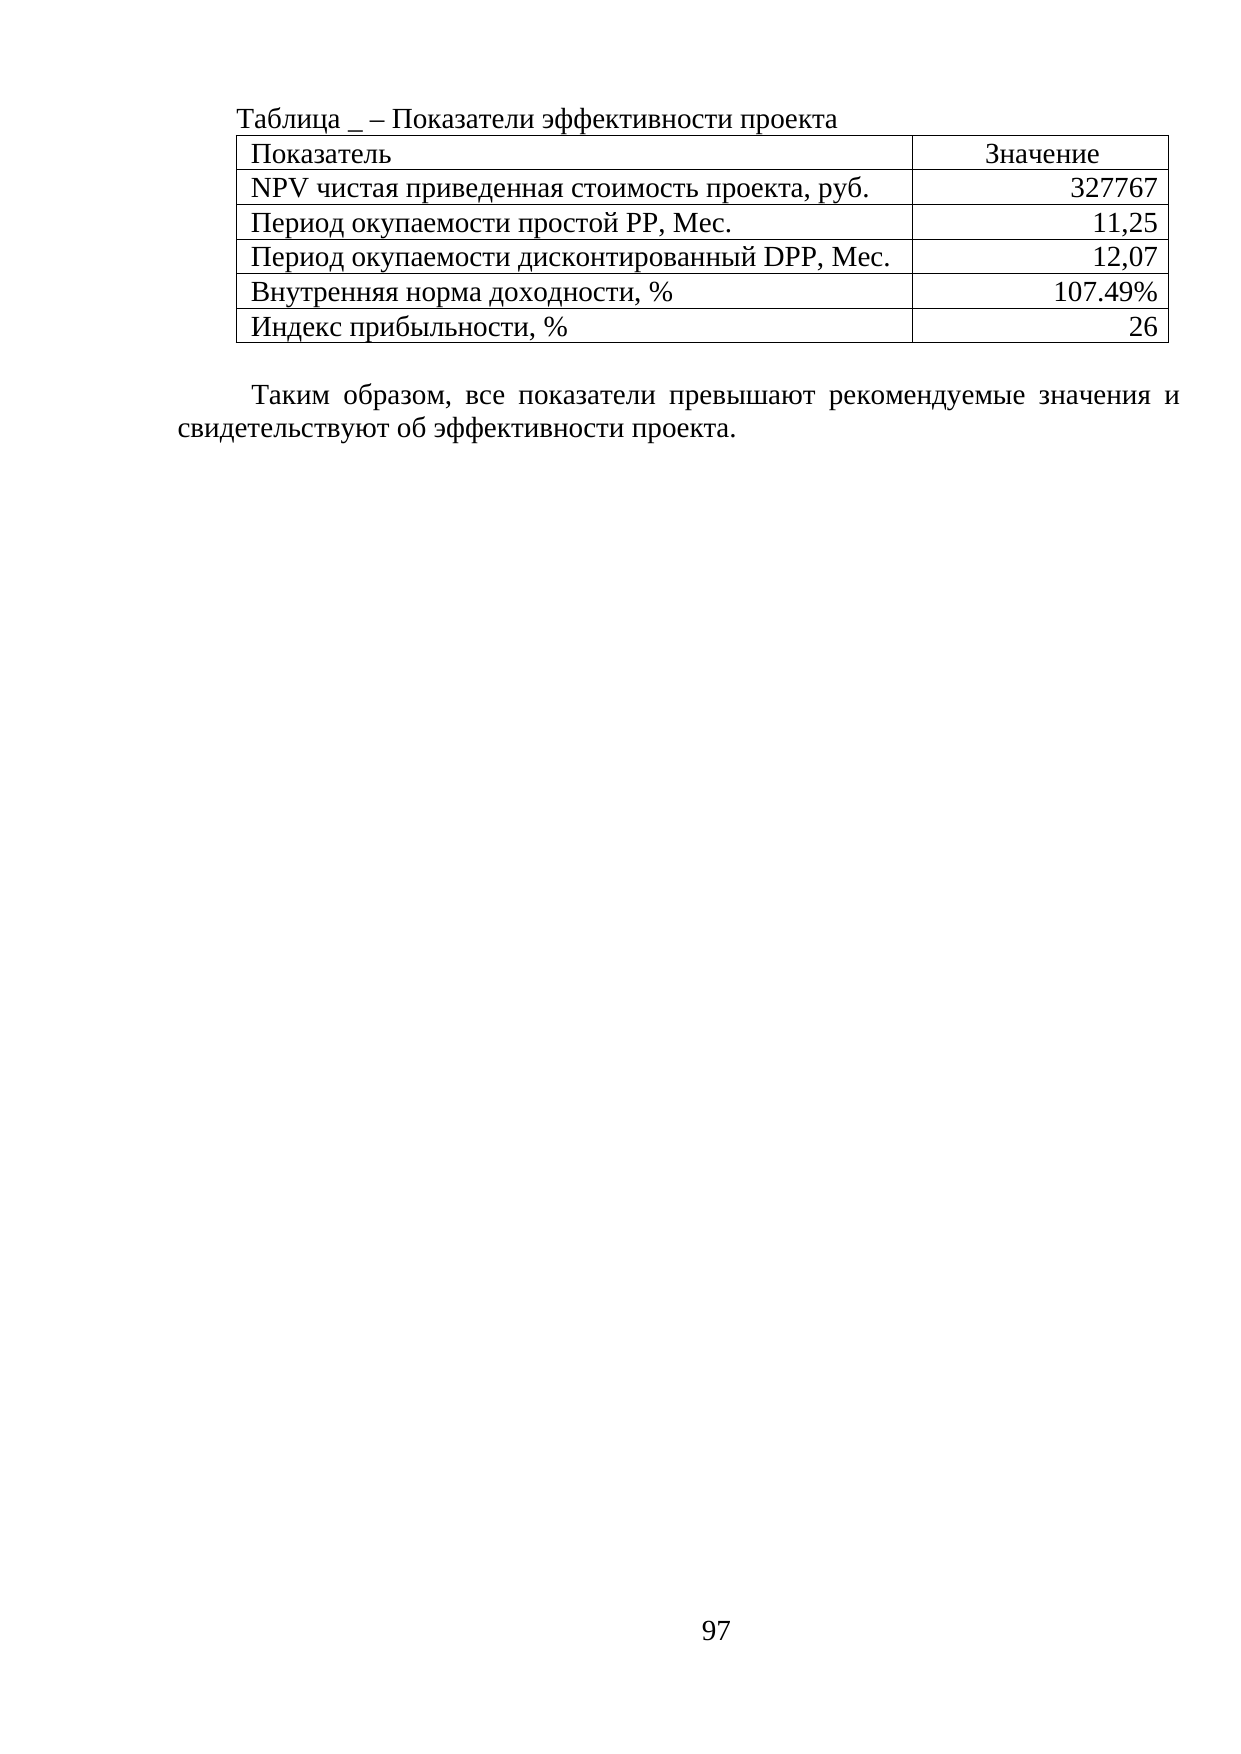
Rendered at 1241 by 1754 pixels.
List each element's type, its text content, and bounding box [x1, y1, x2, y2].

table_cell Период окупаемости простой PP, Мес. [237, 205, 912, 238]
table_cell 327767 [913, 170, 1168, 204]
table_cell 107.49% [913, 274, 1168, 308]
table_cell Внутренняя норма доходности, % [237, 274, 912, 308]
table_cell 12,07 [913, 240, 1168, 273]
table_cell 26 [913, 309, 1168, 342]
text Таким образом, все показатели превышают рекомендуемые значения и свидетельствуют об эффективности проекта. [177, 377, 1181, 444]
table_header Показатель [237, 136, 912, 169]
table_cell 11,25 [913, 205, 1168, 238]
table_cell Индекс прибыльности, % [237, 309, 912, 342]
table_cell Период окупаемости дисконтированный DPP, Мес. [237, 240, 912, 273]
table_cell NPV чистая приведенная стоимость проекта, руб. [237, 170, 912, 204]
text Таблица _ – Показатели эффективности проекта [236, 101, 1181, 135]
table_header Значение [913, 136, 1168, 169]
